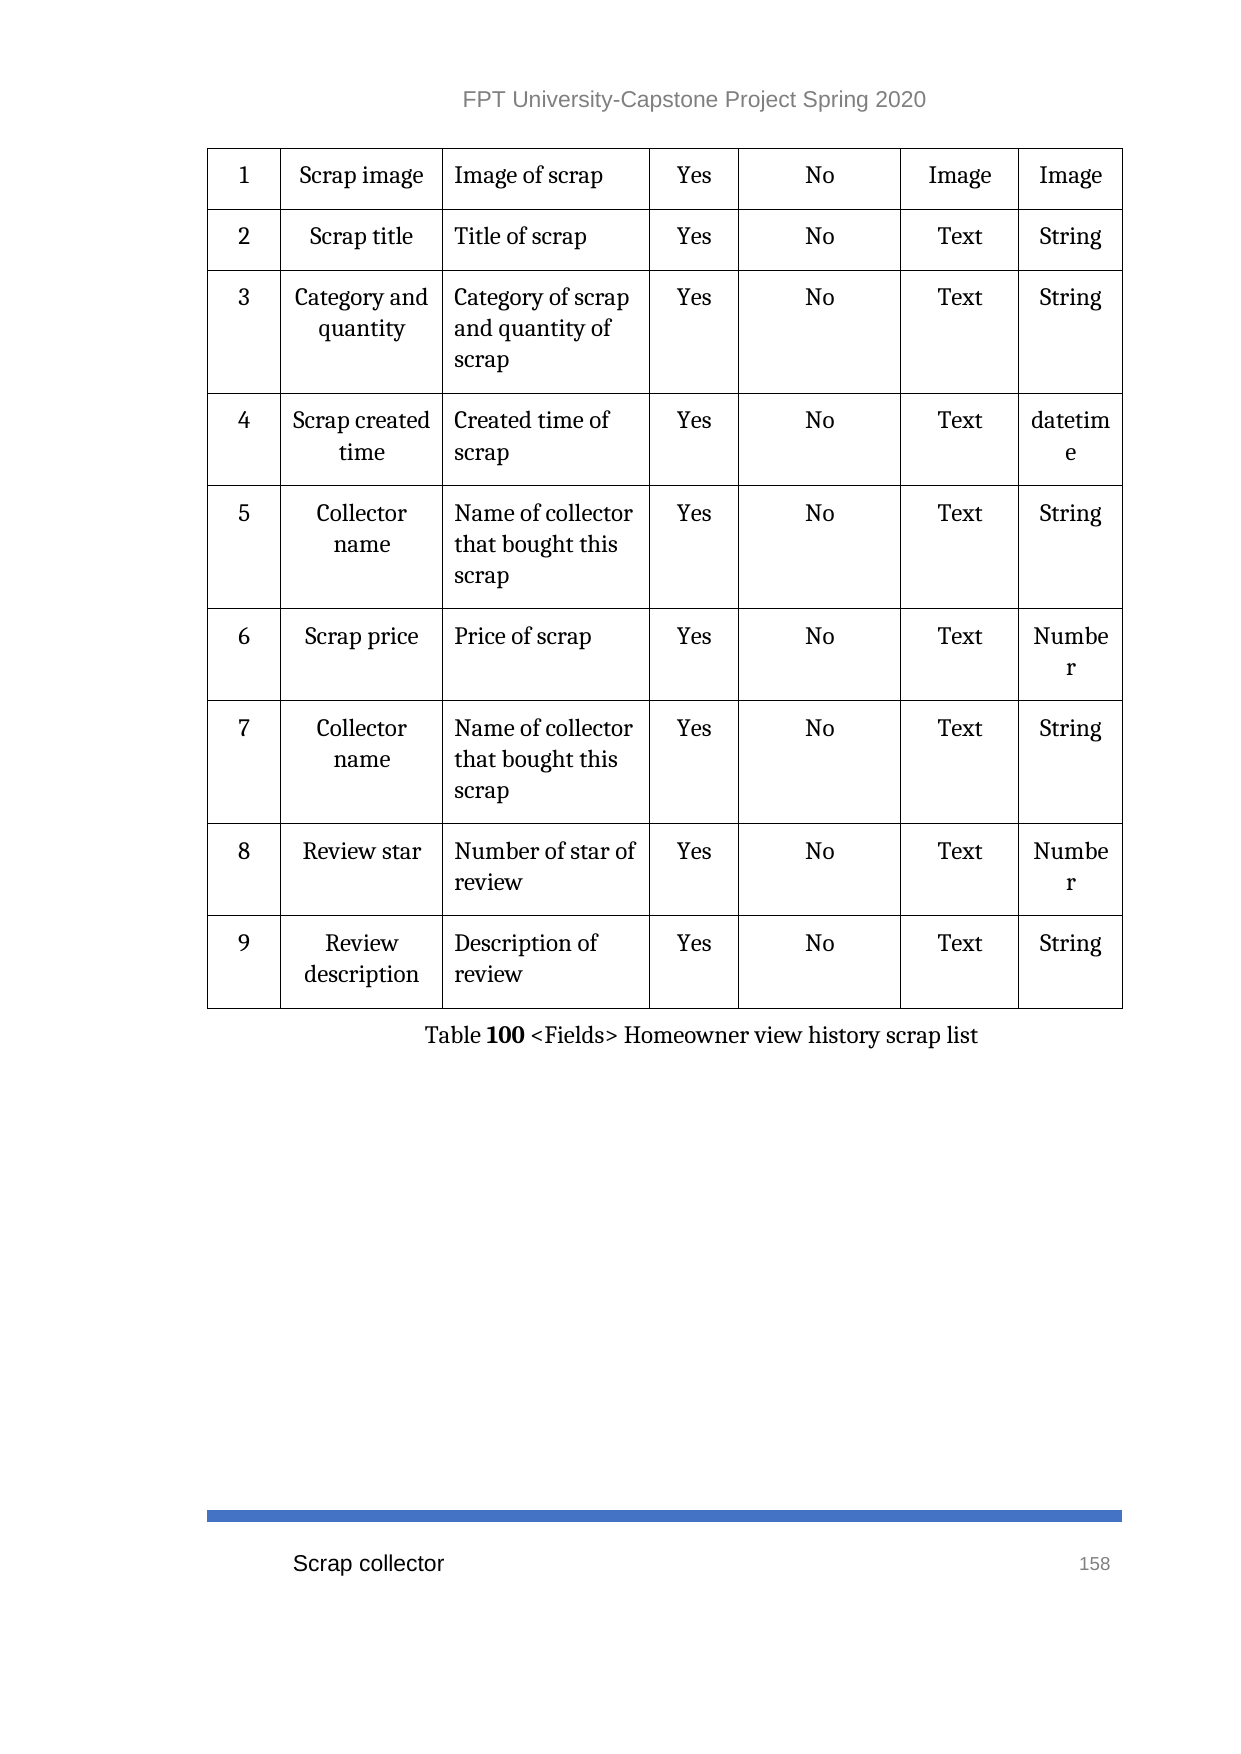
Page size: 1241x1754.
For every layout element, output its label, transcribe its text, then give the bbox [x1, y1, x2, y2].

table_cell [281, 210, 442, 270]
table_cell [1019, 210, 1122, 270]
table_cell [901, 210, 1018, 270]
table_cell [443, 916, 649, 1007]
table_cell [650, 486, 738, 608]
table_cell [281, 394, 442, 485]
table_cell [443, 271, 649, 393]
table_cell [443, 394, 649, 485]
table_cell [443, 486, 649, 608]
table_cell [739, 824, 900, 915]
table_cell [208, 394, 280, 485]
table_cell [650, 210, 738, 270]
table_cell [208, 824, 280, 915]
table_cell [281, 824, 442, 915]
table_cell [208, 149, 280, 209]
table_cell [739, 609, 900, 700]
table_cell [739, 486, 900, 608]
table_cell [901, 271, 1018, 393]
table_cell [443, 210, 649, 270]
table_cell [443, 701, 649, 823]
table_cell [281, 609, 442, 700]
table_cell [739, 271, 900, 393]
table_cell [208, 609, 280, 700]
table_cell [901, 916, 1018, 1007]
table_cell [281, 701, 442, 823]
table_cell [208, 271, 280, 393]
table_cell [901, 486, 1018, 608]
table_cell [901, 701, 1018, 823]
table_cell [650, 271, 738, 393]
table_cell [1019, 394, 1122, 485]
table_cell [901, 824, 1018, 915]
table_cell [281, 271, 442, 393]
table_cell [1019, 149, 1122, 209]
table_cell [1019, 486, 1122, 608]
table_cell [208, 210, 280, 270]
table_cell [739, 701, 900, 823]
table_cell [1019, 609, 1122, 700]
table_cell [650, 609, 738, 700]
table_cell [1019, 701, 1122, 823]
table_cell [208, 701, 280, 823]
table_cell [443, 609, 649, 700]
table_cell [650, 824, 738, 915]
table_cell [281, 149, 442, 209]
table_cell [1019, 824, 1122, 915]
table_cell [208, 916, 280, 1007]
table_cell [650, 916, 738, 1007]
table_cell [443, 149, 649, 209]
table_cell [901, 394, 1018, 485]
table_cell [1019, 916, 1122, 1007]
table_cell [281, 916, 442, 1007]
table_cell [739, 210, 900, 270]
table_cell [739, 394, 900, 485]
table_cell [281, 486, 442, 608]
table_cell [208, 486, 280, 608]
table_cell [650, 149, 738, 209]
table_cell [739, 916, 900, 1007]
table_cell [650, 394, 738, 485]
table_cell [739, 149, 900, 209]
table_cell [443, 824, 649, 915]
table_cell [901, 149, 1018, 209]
text Table 100 <Fields> Homeowner view history scrap list [207, 1021, 1122, 1050]
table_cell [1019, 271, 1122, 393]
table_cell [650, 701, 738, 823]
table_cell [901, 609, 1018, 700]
